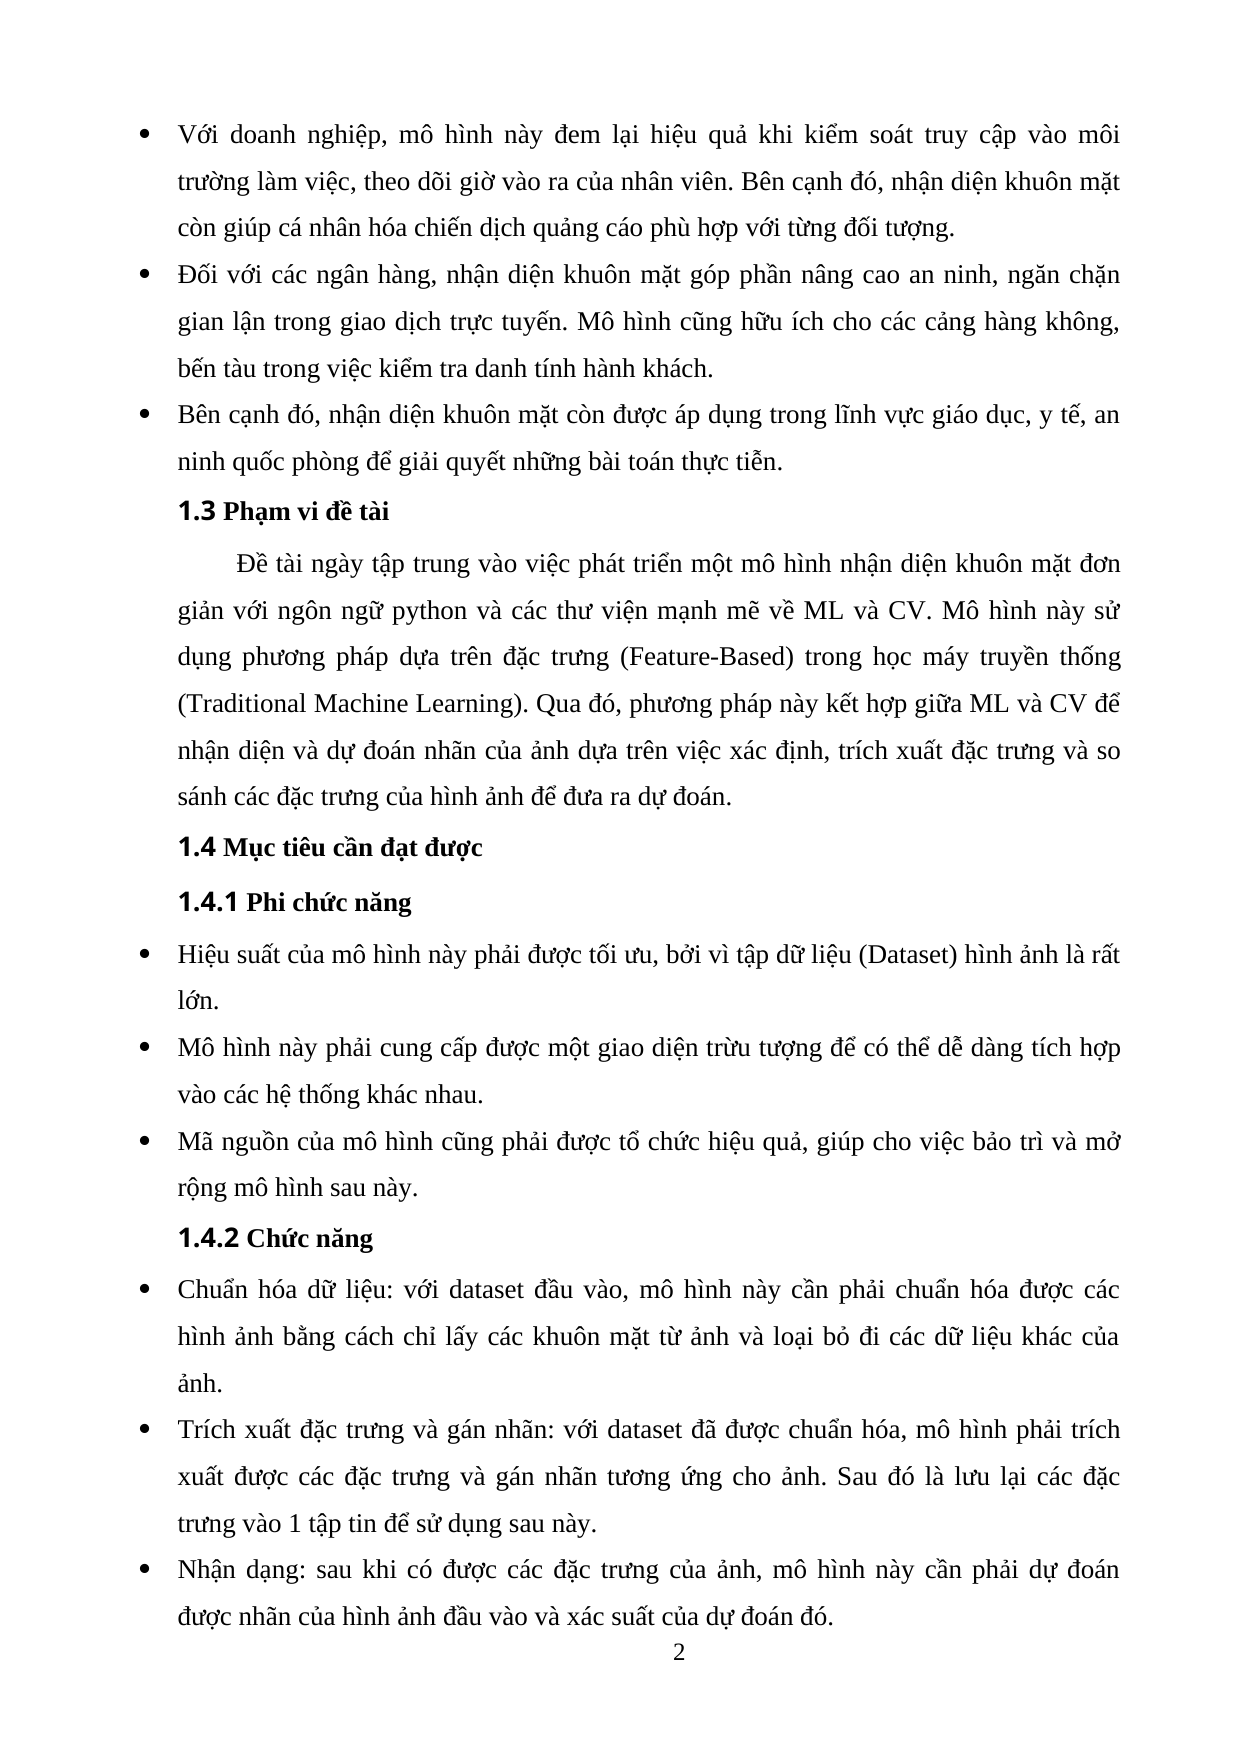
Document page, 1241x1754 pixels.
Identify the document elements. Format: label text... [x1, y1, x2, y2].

list Bên cạnh đó, nhận diện khuôn mặt còn được áp dụng trong lĩnh vực giáo dục, y tế, an ninh quốc phòng để giải quyết những bài toán thực tiễn. [140, 398, 1122, 476]
list Mô hình này phải cung cấp được một giao diện trừu tượng để có thể dễ dàng tích hợp vào các hệ thống khác nhau. [140, 1031, 1122, 1109]
subtitle Chức năng [177, 1218, 1122, 1255]
text Đề tài ngày tập trung vào việc phát triển một mô hình nhận diện khuôn mặt đơn giản với ngôn ngữ python và các thư viện mạnh mẽ về ML và CV. Mô hình này sử dụng phương pháp dựa trên đặc trưng (Feature-Based) trong học máy truyền thống (Traditional Machine Learning). Qua đó, phương pháp này kết hợp giữa ML và CV để nhận diện và dự đoán nhãn của ảnh dựa trên việc xác định, trích xuất đặc trưng và so sánh các đặc trưng của hình ảnh để đưa ra dự đoán. [177, 547, 1122, 812]
list Trích xuất đặc trưng và gán nhãn: với dataset đã được chuẩn hóa, mô hình phải trích xuất được các đặc trưng và gán nhãn tương ứng cho ảnh. Sau đó là lưu lại các đặc trưng vào 1 tập tin để sử dụng sau này. [140, 1413, 1122, 1538]
list Mã nguồn của mô hình cũng phải được tổ chức hiệu quả, giúp cho việc bảo trì và mở rộng mô hình sau này. [140, 1124, 1122, 1202]
subtitle Mục tiêu cần đạt được [177, 827, 1122, 864]
list Nhận dạng: sau khi có được các đặc trưng của ảnh, mô hình này cần phải dự đoán được nhãn của hình ảnh đầu vào và xác suất của dự đoán đó. [140, 1553, 1122, 1631]
list Đối với các ngân hàng, nhận diện khuôn mặt góp phần nâng cao an ninh, ngăn chặn gian lận trong giao dịch trực tuyến. Mô hình cũng hữu ích cho các cảng hàng không, bến tàu trong việc kiểm tra danh tính hành khách. [140, 258, 1122, 383]
subtitle Phi chức năng [177, 882, 1122, 919]
subtitle Phạm vi đề tài [177, 492, 1122, 529]
list Chuẩn hóa dữ liệu: với dataset đầu vào, mô hình này cần phải chuẩn hóa được các hình ảnh bằng cách chỉ lấy các khuôn mặt từ ảnh và loại bỏ đi các dữ liệu khác của ảnh. [140, 1273, 1122, 1398]
list Hiệu suất của mô hình này phải được tối ưu, bởi vì tập dữ liệu (Dataset) hình ảnh là rất lớn. [140, 938, 1122, 1016]
list Với doanh nghiệp, mô hình này đem lại hiệu quả khi kiểm soát truy cập vào môi trường làm việc, theo dõi giờ vào ra của nhân viên. Bên cạnh đó, nhận diện khuôn mặt còn giúp cá nhân hóa chiến dịch quảng cáo phù hợp với từng đối tượng. [140, 118, 1122, 243]
